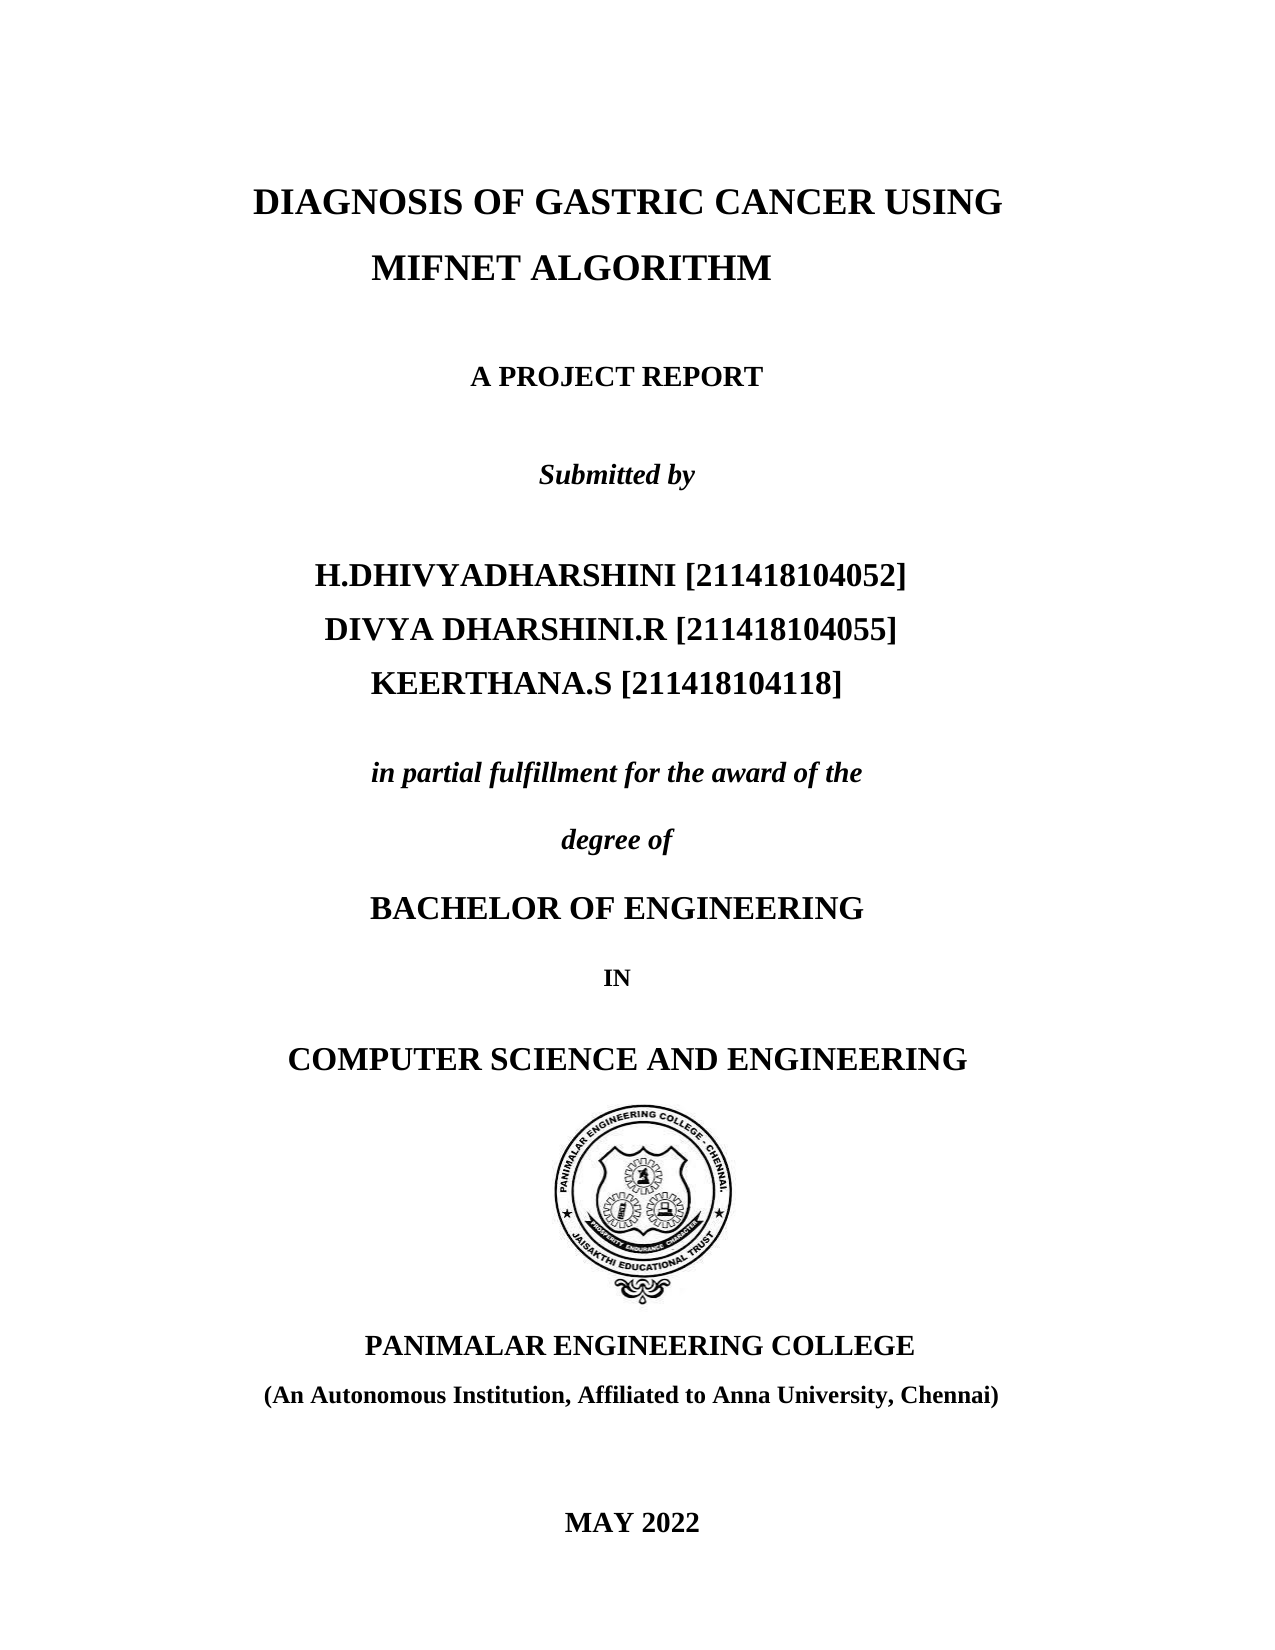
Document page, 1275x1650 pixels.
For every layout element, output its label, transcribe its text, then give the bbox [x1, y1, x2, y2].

picture [551, 1104, 736, 1312]
text IN [179, 963, 1055, 992]
text H.DHIVYADHARSHINI [211418104052] [108, 555, 1055, 594]
text DIAGNOSIS OF GASTRIC CANCER USING MIFNET ALGORITHM [108, 180, 1035, 288]
text Submitted by [178, 457, 1055, 491]
text PANIMALAR ENGINEERING COLLEGE [108, 1093, 1055, 1361]
text in partial fulfillment for the award of the degree of [344, 755, 889, 856]
text DIVYA DHARSHINI.R [211418104055] [108, 609, 1055, 647]
text A PROJECT REPORT [178, 359, 1055, 393]
text MAY 2022 [163, 1505, 1101, 1538]
text KEERTHANA.S [211418104118] [108, 663, 1055, 701]
text BACHELOR OF ENGINEERING [179, 889, 1055, 927]
text COMPUTER SCIENCE AND ENGINEERING [108, 1039, 1055, 1077]
text (An Autonomous Institution, Affiliated to Anna University, Chennai) [262, 1380, 1001, 1409]
